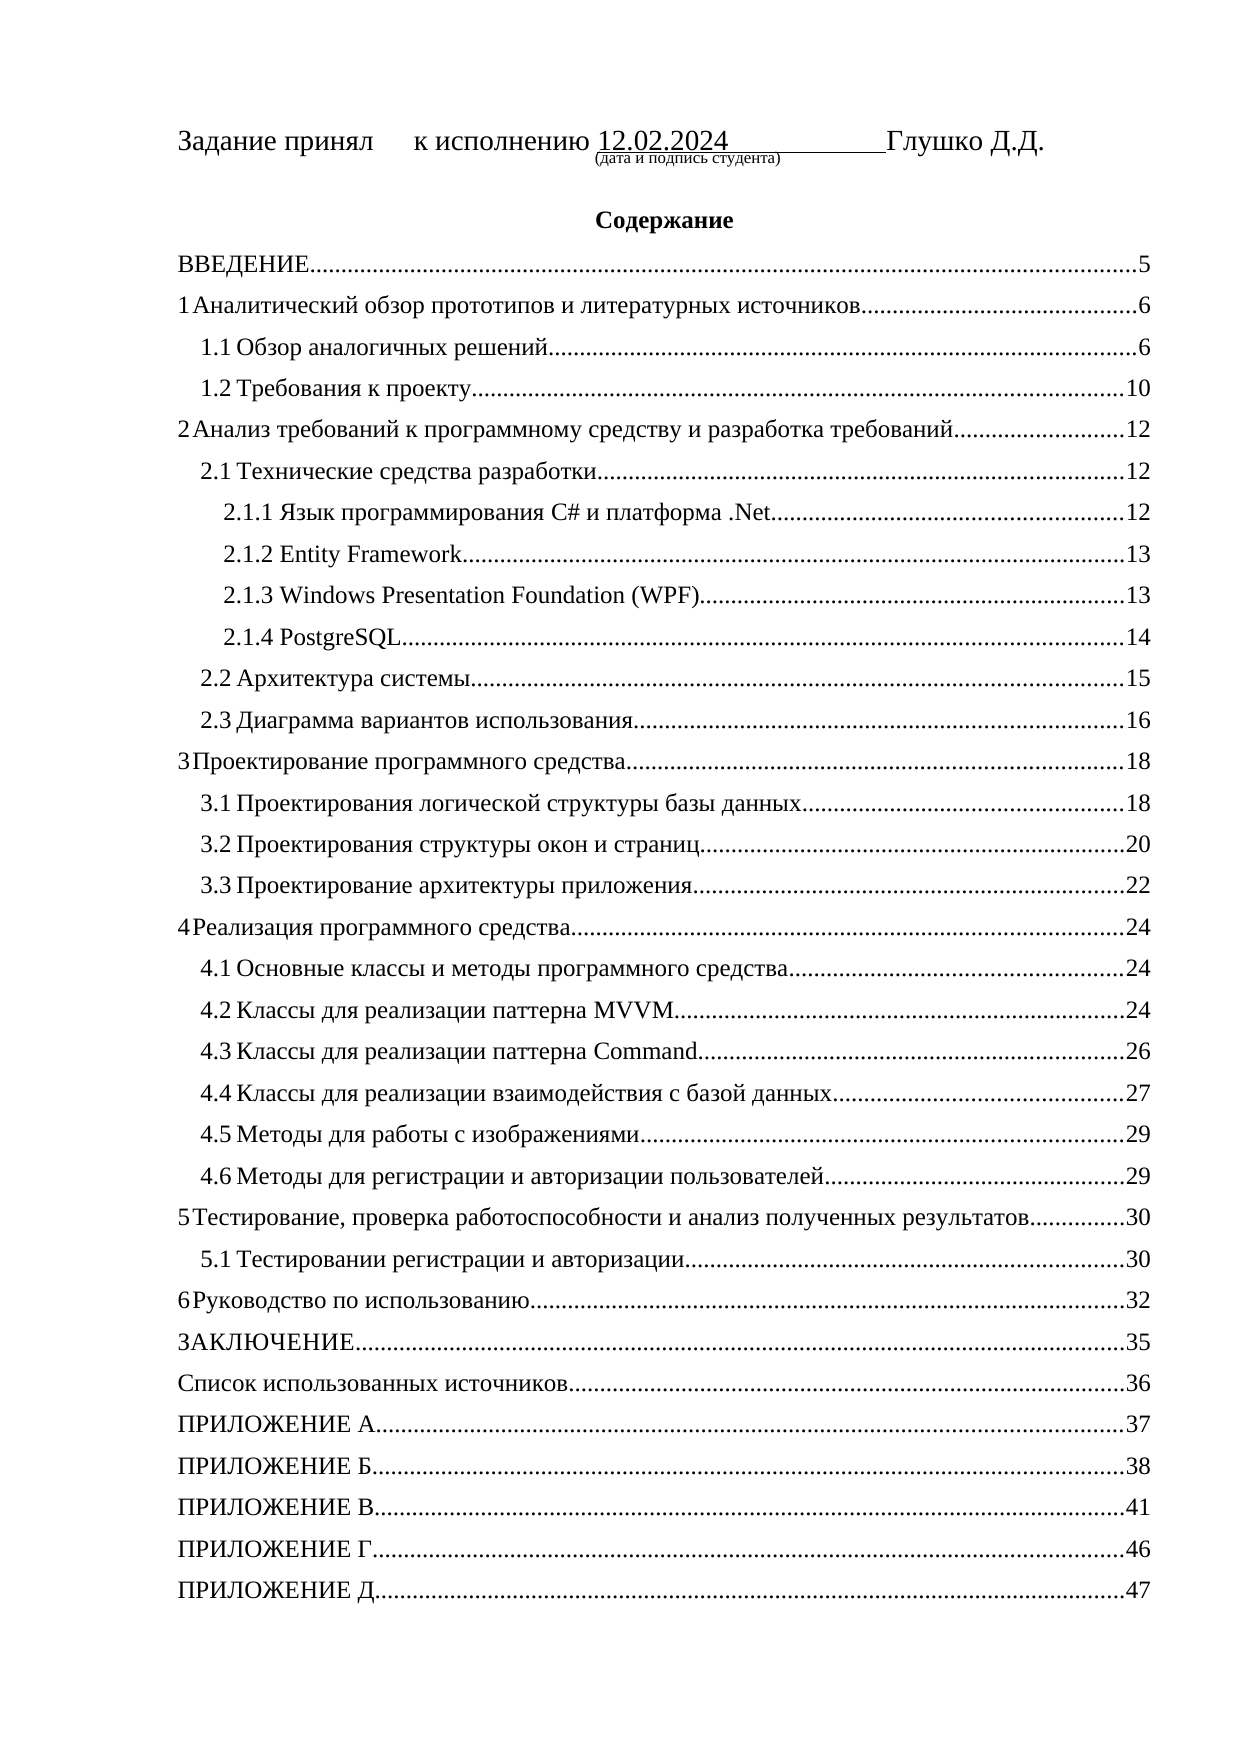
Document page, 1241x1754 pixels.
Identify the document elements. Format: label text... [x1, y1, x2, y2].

text (дата и подпись студента) [177, 155, 1152, 180]
text Задание принял к исполнению 12.02.2024 Глушко Д.Д. [177, 130, 1152, 155]
